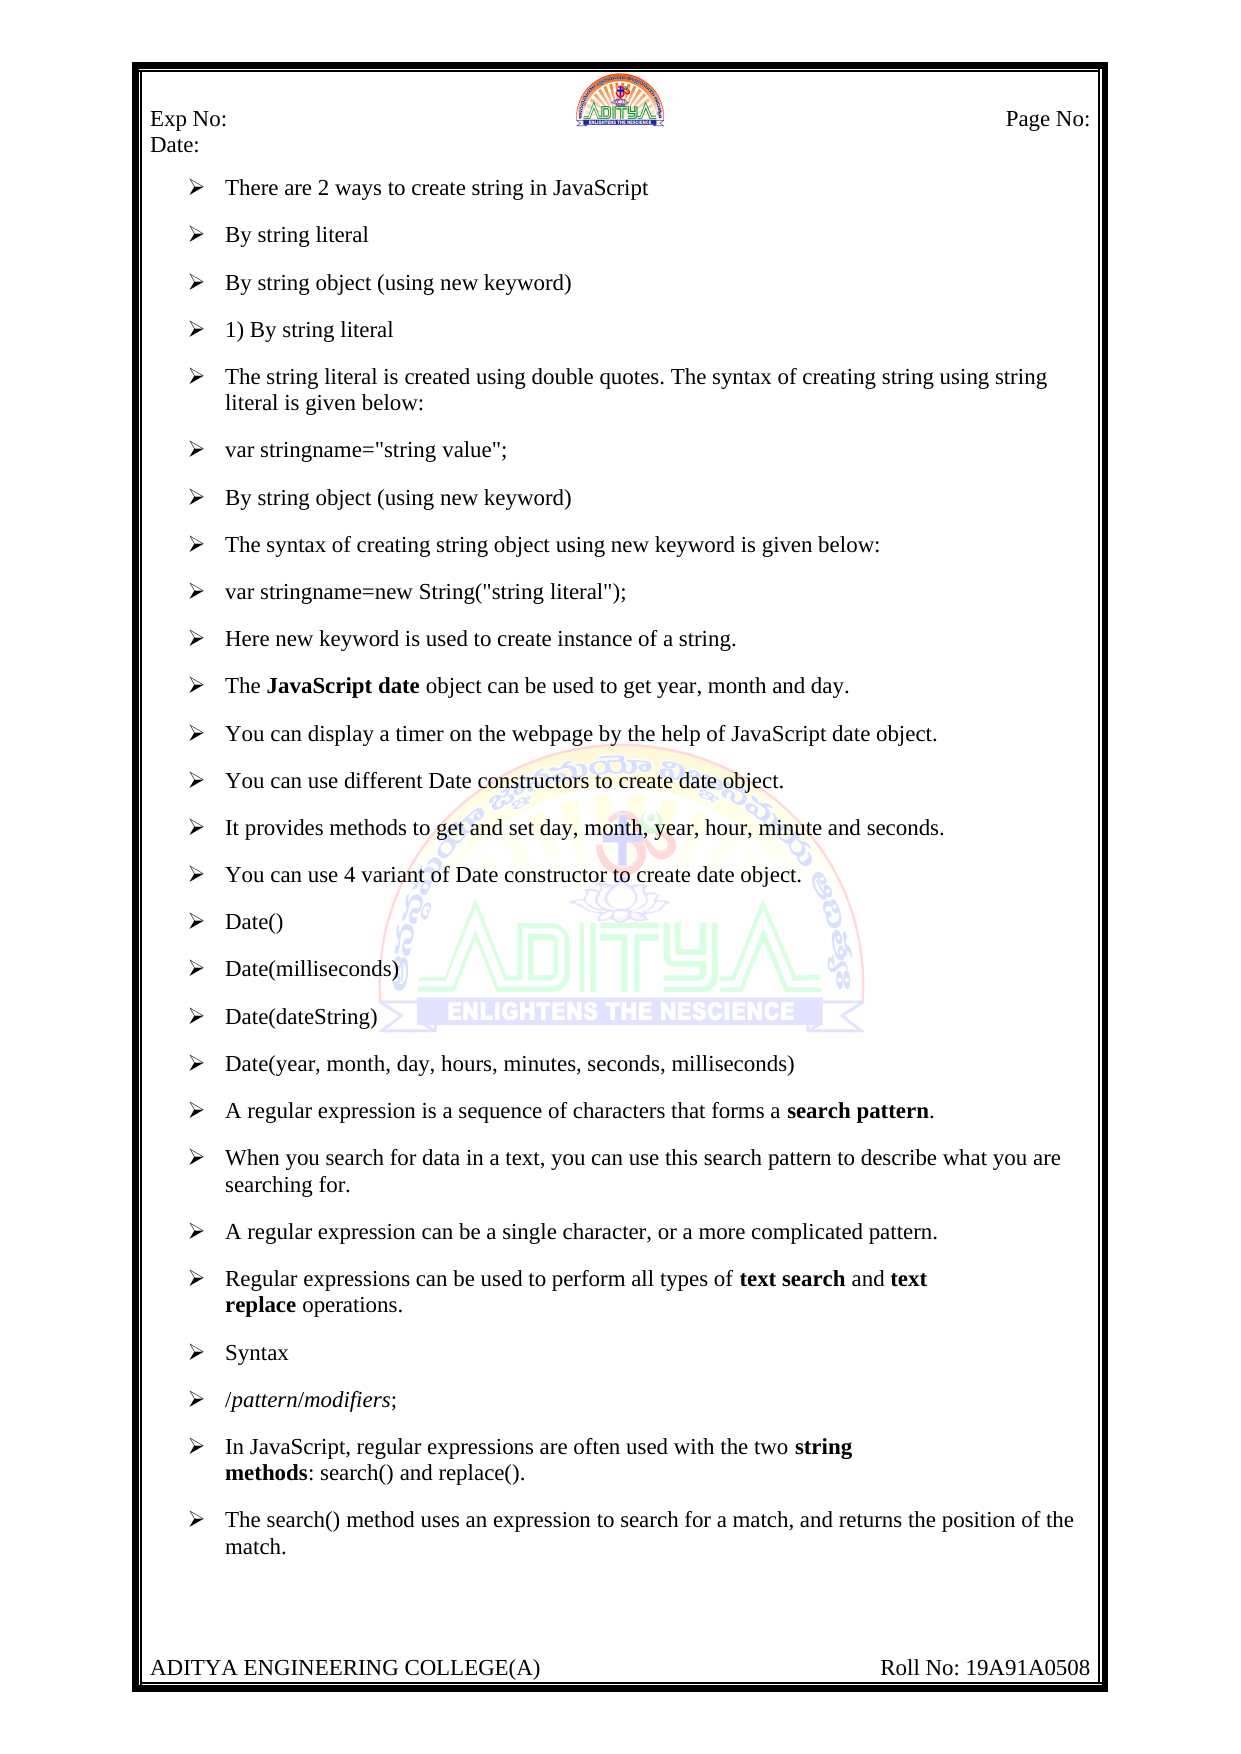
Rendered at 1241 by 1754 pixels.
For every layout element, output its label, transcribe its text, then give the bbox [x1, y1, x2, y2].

list You can display a timer on the webpage by the help of JavaScript date object. [187, 719, 1090, 746]
list When you search for data in a text, you can use this search pattern to describe what you are searching for. [187, 1144, 1090, 1197]
list 1) By string literal [187, 316, 1090, 342]
list A regular expression is a sequence of characters that forms a search pattern. [187, 1097, 1090, 1123]
list By string literal [187, 221, 1090, 248]
list You can use 4 variant of Date constructor to create date object. [187, 861, 1090, 887]
list There are 2 ways to create string in JavaScript [187, 174, 1090, 201]
list var stringname=new String("string literal"); [187, 578, 1090, 604]
list By string object (using new keyword) [187, 268, 1090, 295]
list Date() [187, 908, 1090, 935]
list var stringname="string value"; [187, 436, 1090, 463]
list By string object (using new keyword) [187, 484, 1090, 510]
list A regular expression can be a single character, or a more complicated pattern. [187, 1218, 1090, 1244]
list Regular expressions can be used to perform all types of text search and text replace operations. [187, 1265, 1090, 1318]
list Syntax [187, 1338, 1090, 1365]
list /pattern/modifiers; [187, 1386, 1090, 1412]
list It provides methods to get and set day, month, year, hour, minute and seconds. [187, 814, 1090, 840]
list The JavaScript date object can be used to get year, month and day. [187, 672, 1090, 699]
list The syntax of creating string object using new keyword is given below: [187, 531, 1090, 557]
list Here new keyword is used to create instance of a string. [187, 625, 1090, 652]
list Date(dateString) [187, 1003, 1090, 1029]
list The string literal is created using double quotes. The syntax of creating string using string literal is given below: [187, 363, 1090, 416]
picture [575, 73, 665, 127]
list Date(year, month, day, hours, minutes, seconds, milliseconds) [187, 1050, 1090, 1076]
list The search() method uses an expression to search for a match, and returns the position of the match. [187, 1506, 1090, 1559]
list In JavaScript, regular expressions are often used with the two string methods: search() and replace(). [187, 1433, 1090, 1486]
list You can use different Date constructors to create date object. [187, 767, 1090, 793]
list Date(milliseconds) [187, 956, 1090, 982]
